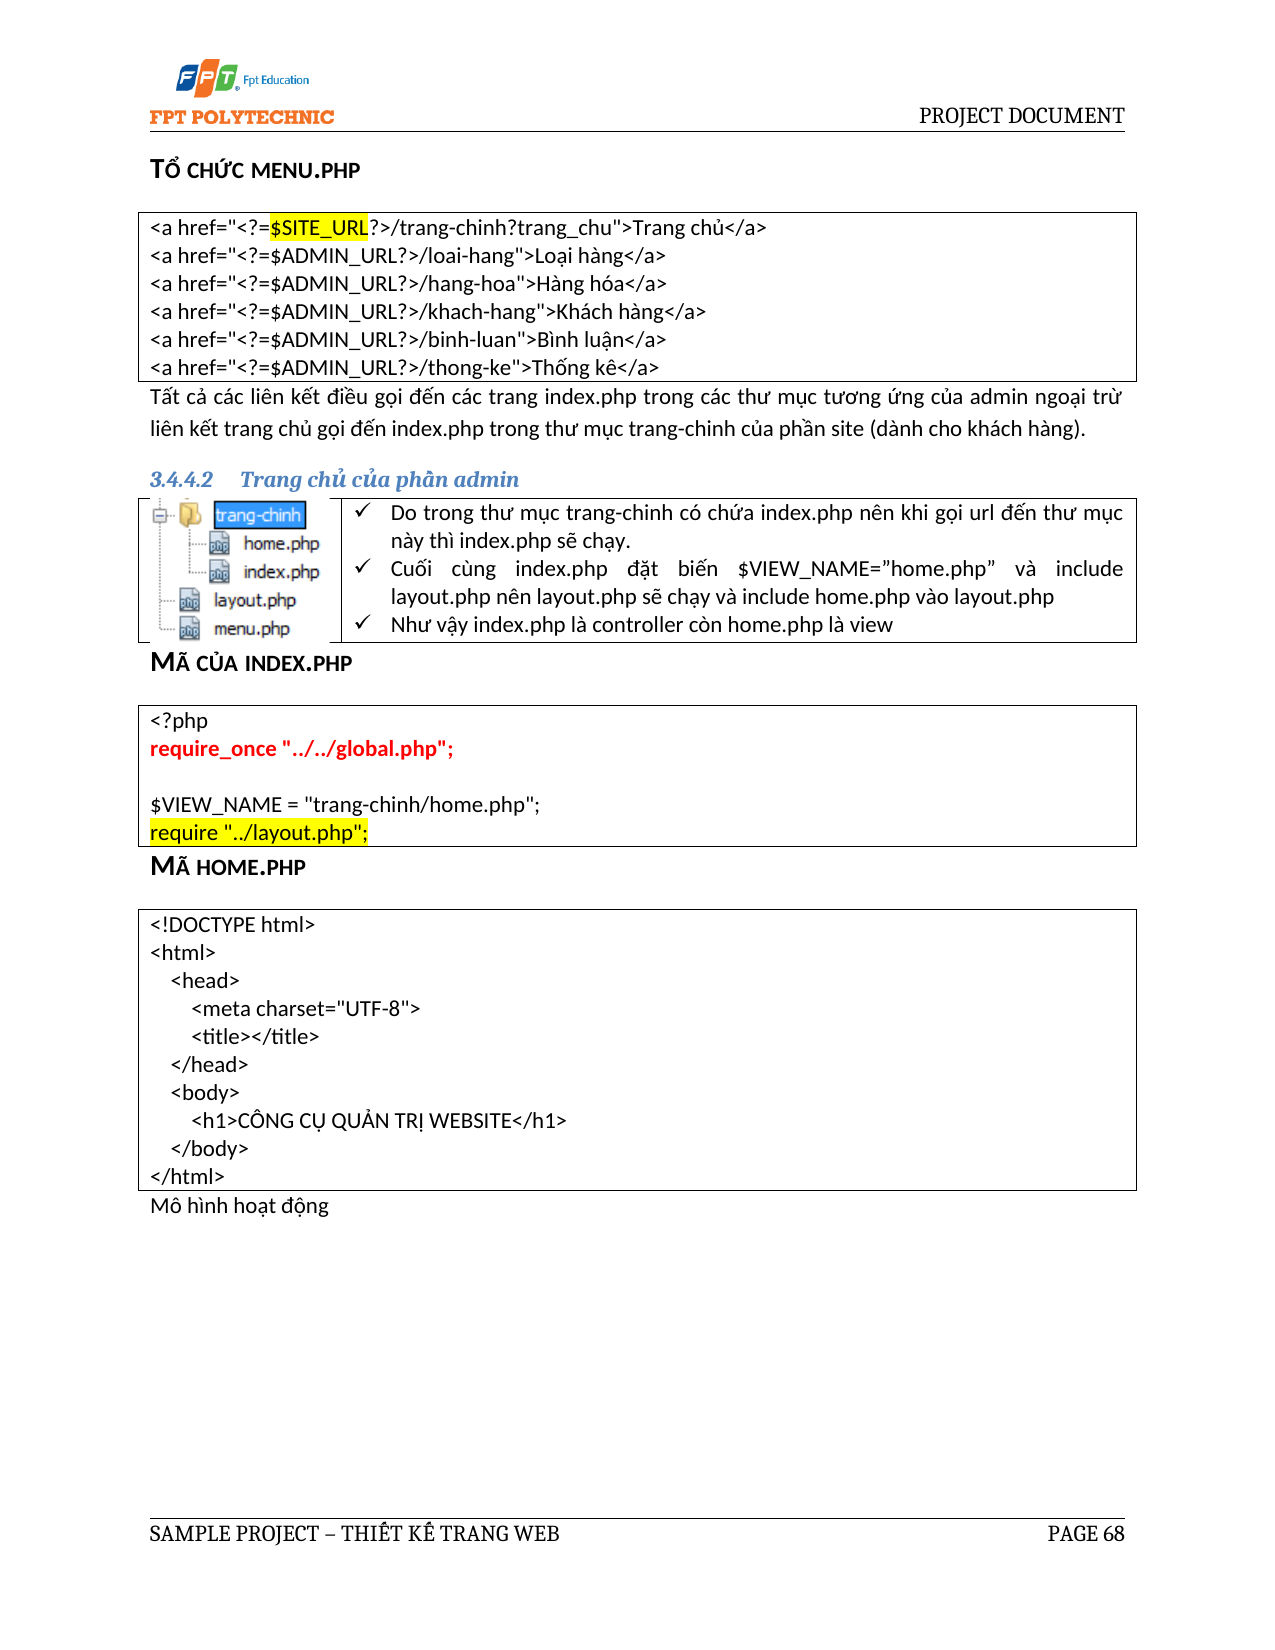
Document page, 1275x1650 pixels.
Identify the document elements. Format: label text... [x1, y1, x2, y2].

table_header <a href="<?=$SITE_URL?>/trang-chinh?trang_chu">Trang chủ</a> <a href="<?=$ADMIN_URL?>/loai-hang">Loại hàng</a> <a href="<?=$ADMIN_URL?>/hang-hoa">Hàng hóa</a> <a href="<?=$ADMIN_URL?>/khach-hang">Khách hàng</a> <a href="<?=$ADMIN_URL?>/binh-luan">Bình luận</a> <a href="<?=$ADMIN_URL?>/thong-ke">Thống kê</a> [139, 213, 1136, 381]
picture [150, 498, 330, 643]
text Tất cả các liên kết điều gọi đến các trang index.php trong các thư mục tương ứng của admin ngoại trừ liên kết trang chủ gọi đến index.php trong thư mục trang-chinh của phần site (dành cho khách hàng). [150, 382, 1125, 442]
text Tổ chức menu.php [150, 150, 1125, 186]
subtitle Trang chủ của phần admin [150, 467, 1125, 493]
table_header [139, 499, 150, 642]
picture [150, 59, 336, 124]
text Mã của index.php [150, 643, 1125, 679]
table_header Do trong thư mục trang-chinh có chứa index.php nên khi gọi url đến thư mục này thì index.php sẽ chạy. Cuối cùng index.php đặt biến $VIEW_NAME=”home.php” và include layout.php nên layout.php sẽ chạy và include home.php vào layout.php Như vậy index.php là controller còn home.php là view [342, 499, 1136, 642]
text Mô hình hoạt động [150, 1191, 1125, 1219]
table_header [330, 499, 341, 642]
text Mã home.php [150, 847, 1125, 883]
table_header <!DOCTYPE html> <html> <head> <meta charset="UTF-8"> <title></title> </head> <body> <h1>CÔNG CỤ QUẢN TRỊ WEBSITE</h1> </body> </html> [139, 910, 1136, 1190]
table_header <?php require_once "../../global.php"; $VIEW_NAME = "trang-chinh/home.php"; require "../layout.php"; [139, 706, 1136, 846]
